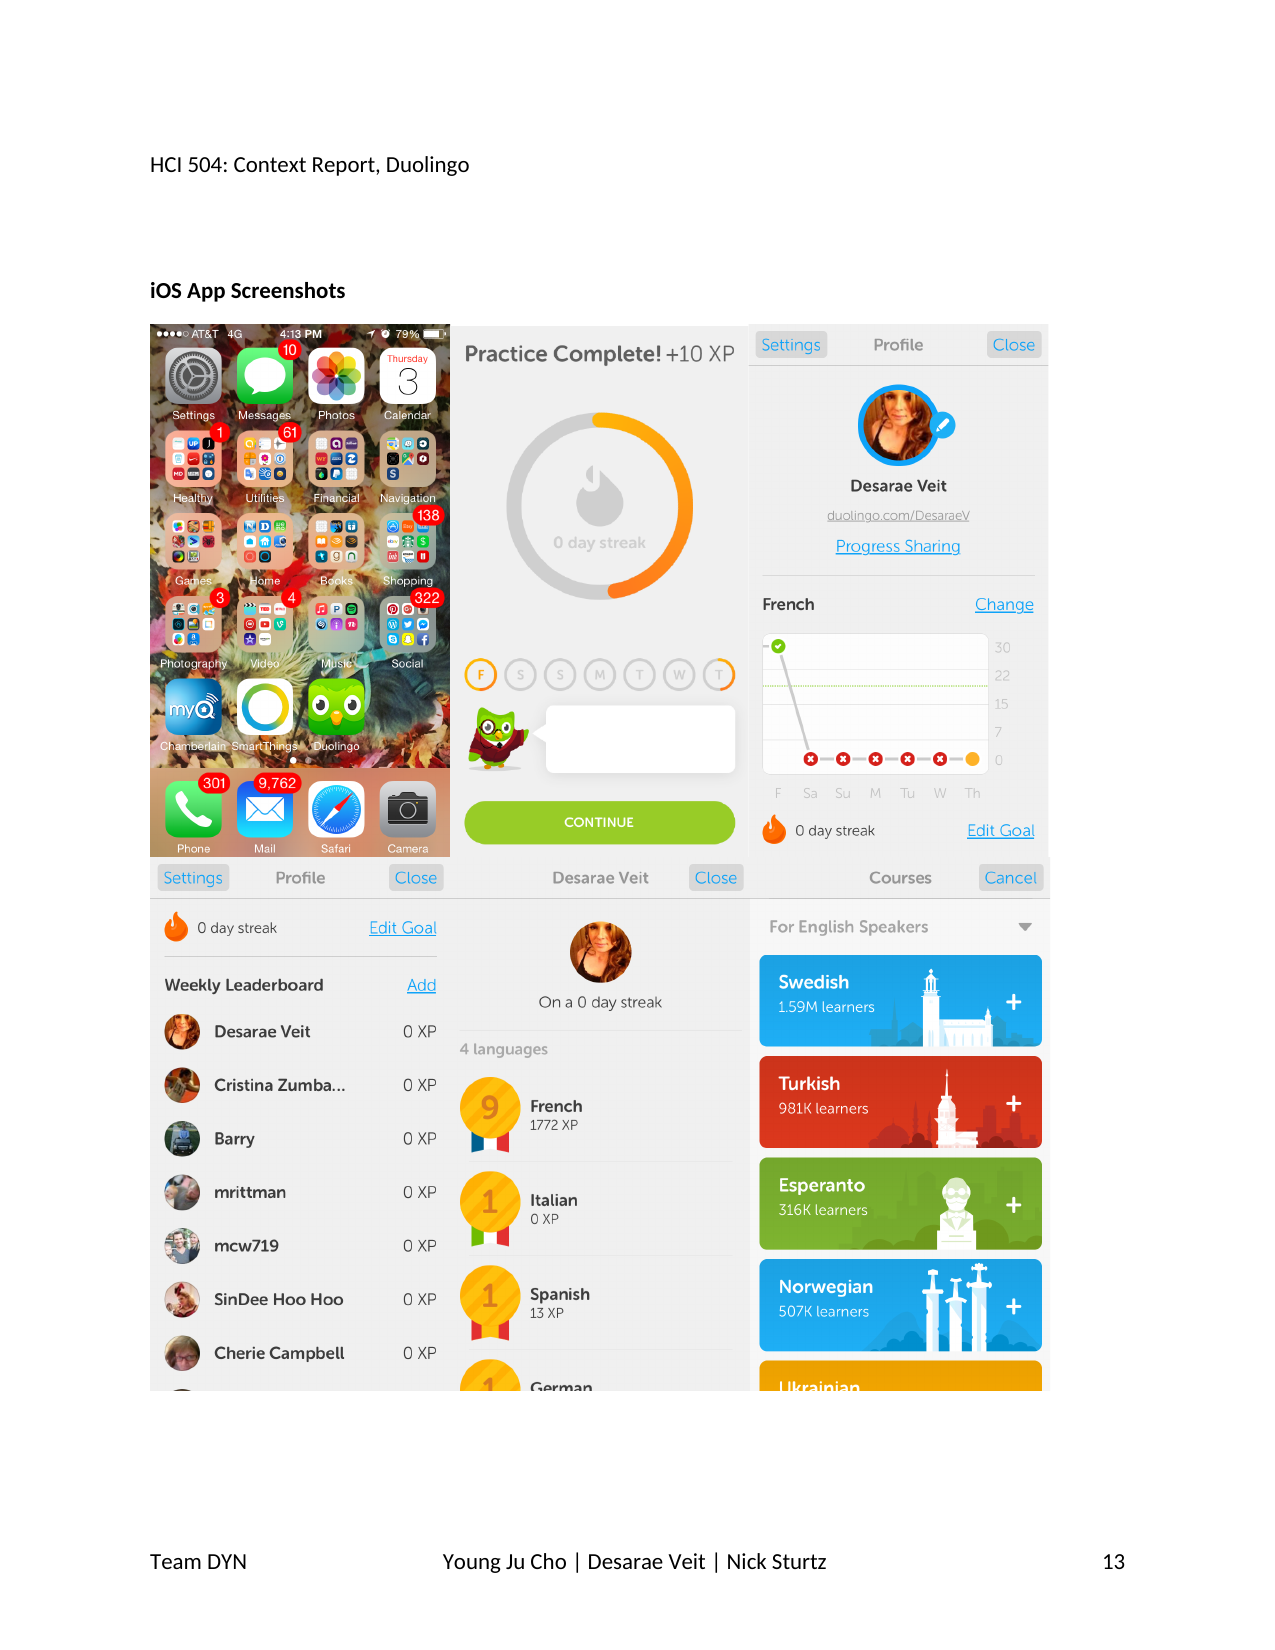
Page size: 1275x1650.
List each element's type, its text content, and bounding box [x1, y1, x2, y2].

text iOS App Screenshots [150, 276, 1125, 304]
picture [150, 324, 1050, 1391]
